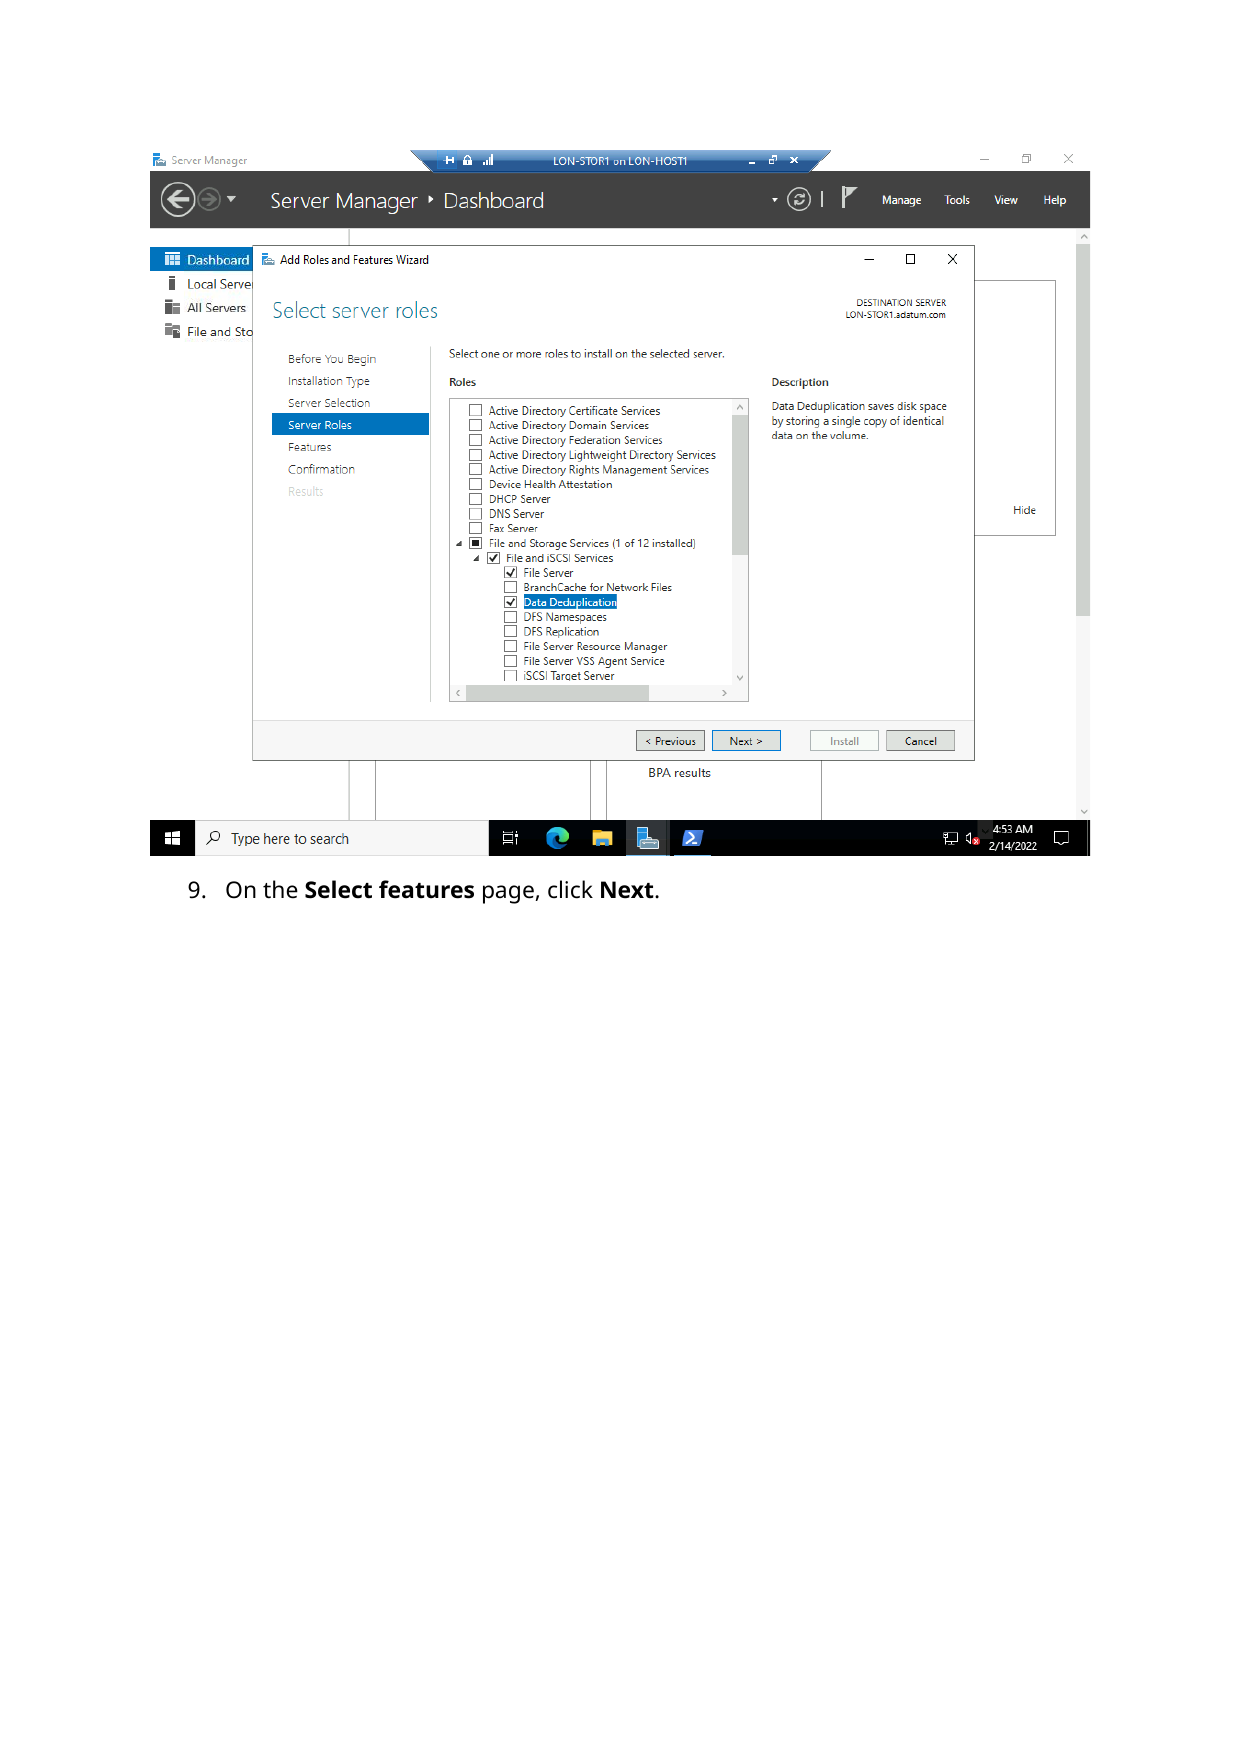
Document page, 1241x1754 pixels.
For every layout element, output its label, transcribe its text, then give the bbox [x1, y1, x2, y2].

picture [150, 150, 1091, 856]
list On the Select features page, click Next. [187, 874, 1090, 906]
